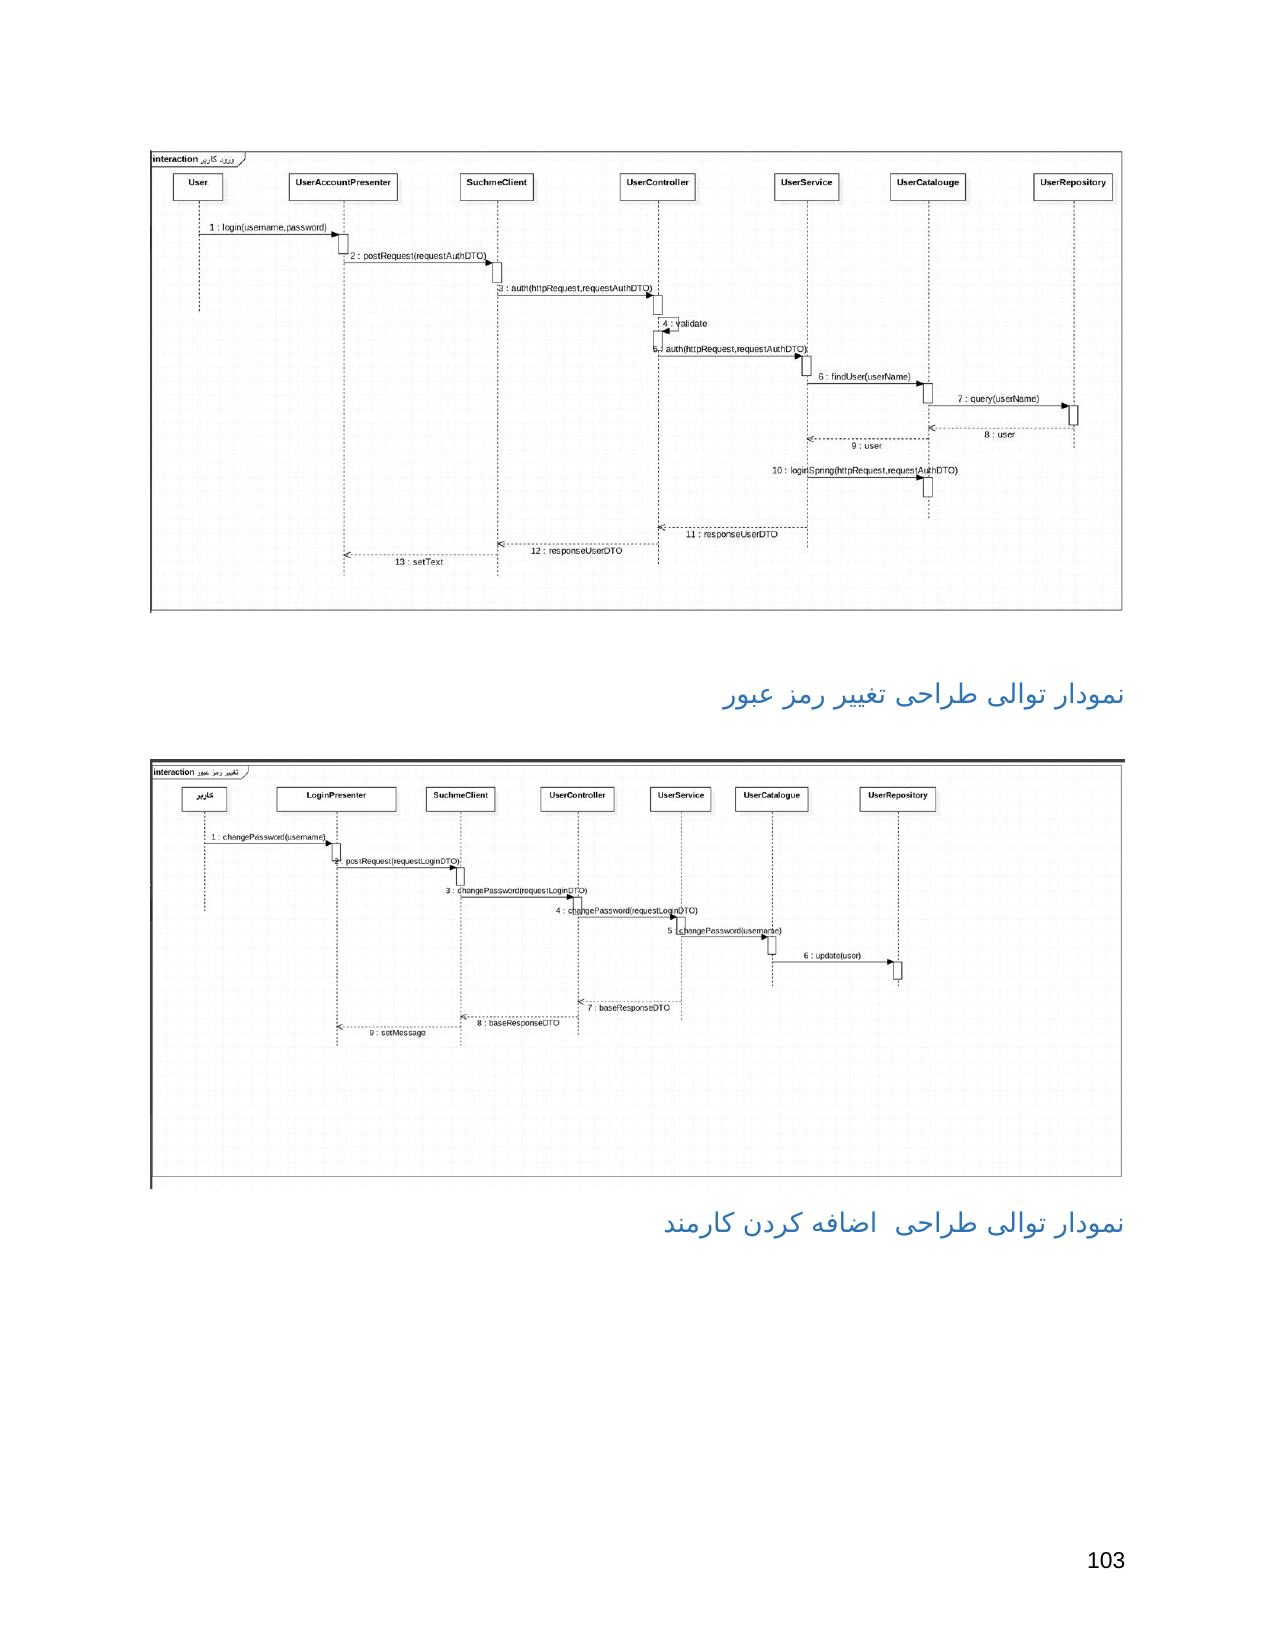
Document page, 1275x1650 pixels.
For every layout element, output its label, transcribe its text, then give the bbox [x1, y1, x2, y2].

picture [150, 759, 1125, 1189]
subtitle نمودار توالی طراحی اضافه کردن کارمند [150, 1207, 1125, 1238]
picture [150, 150, 1125, 613]
subtitle نمودار توالی طراحی تغییر رمز عبور [150, 678, 1125, 710]
